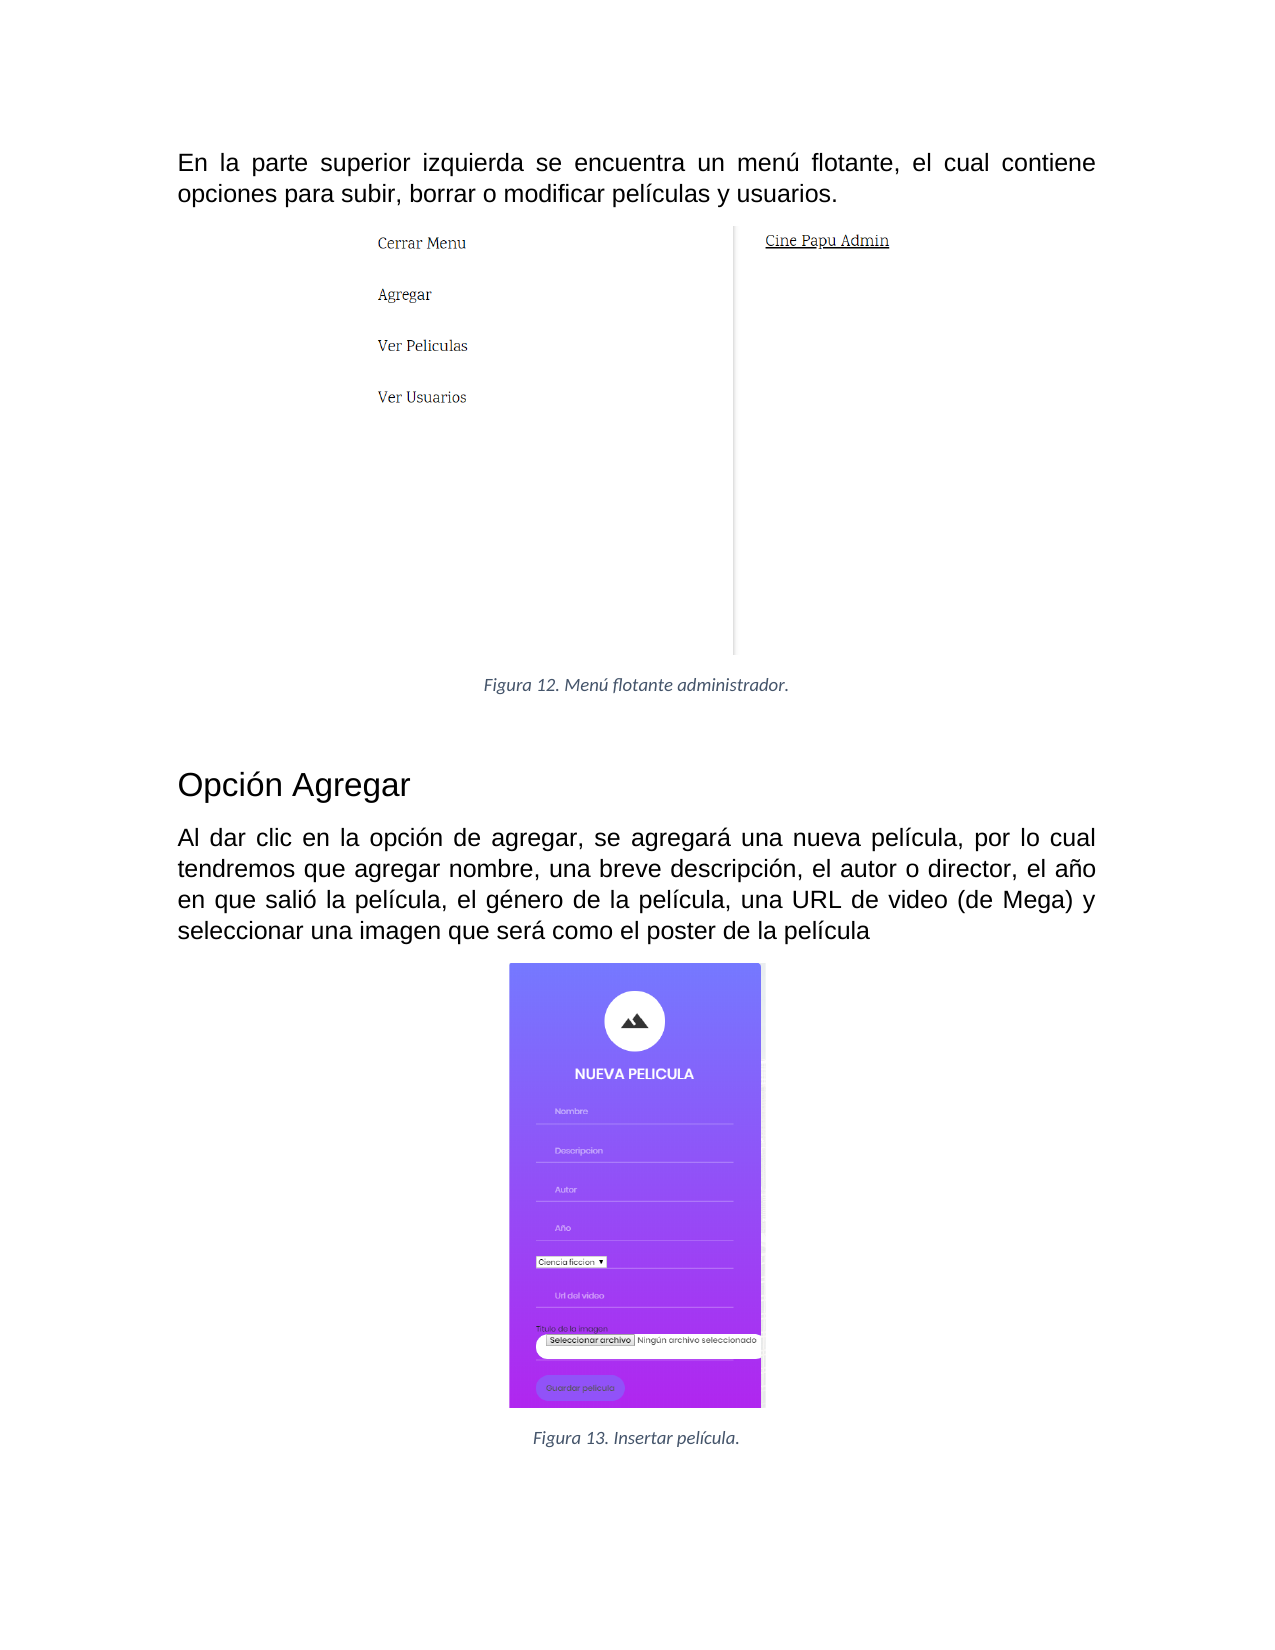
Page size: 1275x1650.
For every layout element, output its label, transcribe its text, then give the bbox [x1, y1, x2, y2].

picture [374, 226, 901, 655]
picture [509, 963, 766, 1408]
text Opción Agregar [177, 765, 1098, 803]
text En la parte superior izquierda se encuentra un menú flotante, el cual contiene opciones para subir, borrar o modificar películas y usuarios. [177, 148, 1098, 207]
text Al dar clic en la opción de agregar, se agregará una nueva película, por lo cual tendremos que agregar nombre, una breve descripción, el autor o director, el año en que salió la película, el género de la película, una URL de video (de Mega) y seleccionar una imagen que será como el poster de la película [177, 823, 1098, 945]
